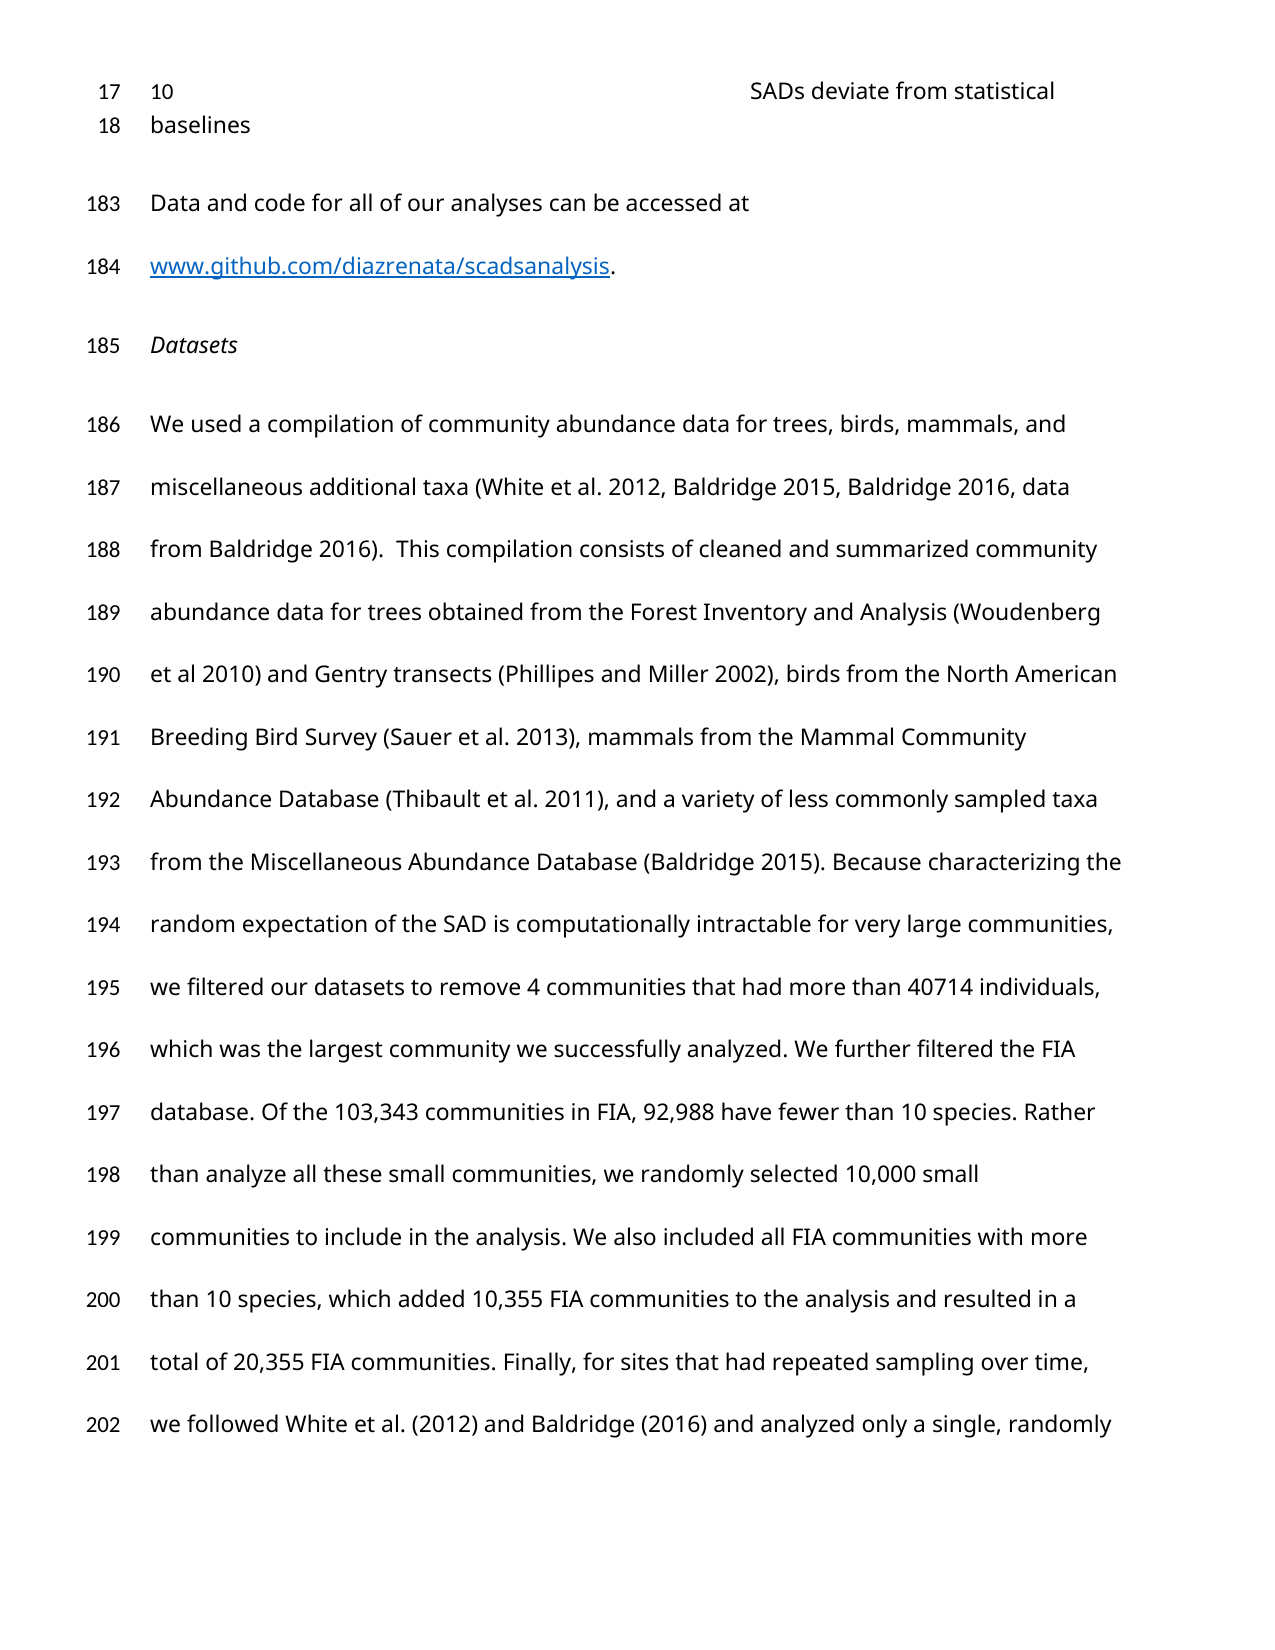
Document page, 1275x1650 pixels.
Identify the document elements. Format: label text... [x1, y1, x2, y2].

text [150, 408, 1125, 1439]
text Datasets [150, 329, 1125, 360]
text Data and code for all of our analyses can be accessed at www.github.com/diazrenata/scadsanalysis. [150, 187, 1125, 281]
